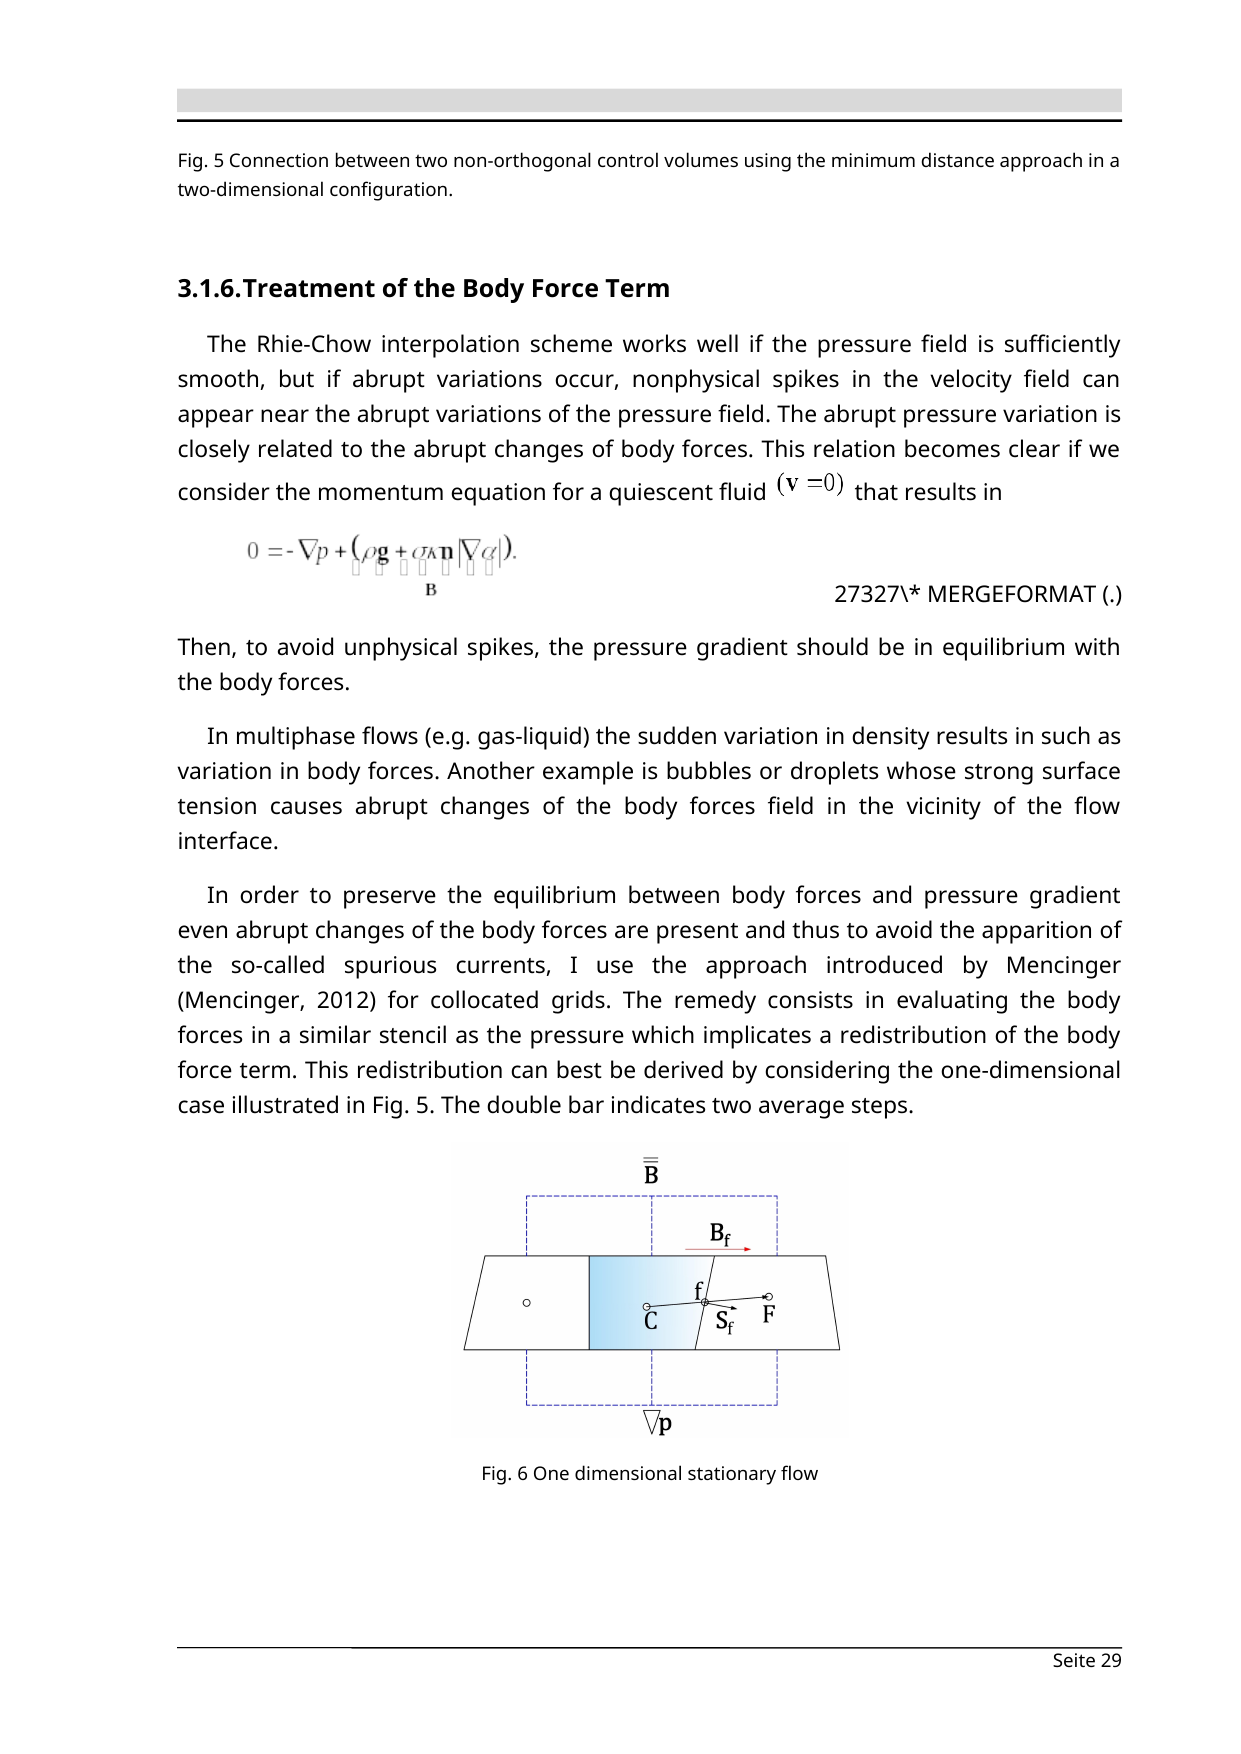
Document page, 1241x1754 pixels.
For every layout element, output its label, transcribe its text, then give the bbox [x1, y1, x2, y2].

text The Rhie-Chow interpolation scheme works well if the pressure field is sufficiently smooth, but if abrupt variations occur, nonphysical spikes in the velocity field can appear near the abrupt variations of the pressure field. The abrupt pressure variation is closely related to the abrupt changes of body forces. This relation becomes clear if we consider the momentum equation for a quiescent fluid that results in [177, 328, 1122, 508]
text Fig. 6 One dimensional stationary flow [177, 1460, 1122, 1486]
text Then, to avoid unphysical spikes, the pressure gradient should be in equilibrium with the body forces. [177, 631, 1122, 698]
text Fig. 5 Connection between two non-orthogonal control volumes using the minimum distance approach in a two-dimensional configuration. [177, 148, 1122, 202]
picture [450, 1142, 849, 1438]
text In multiphase flows (e.g. gas-liquid) the sudden variation in density results in such as variation in body forces. Another example is bubbles or droplets whose strong surface tension causes abrupt changes of the body forces field in the vicinity of the flow interface. [177, 720, 1122, 856]
text In order to preserve the equilibrium between body forces and pressure gradient even abrupt changes of the body forces are present and thus to avoid the apparition of the so-called spurious currents, I use the approach introduced by Mencinger (Mencinger, 2012) for collocated grids. The remedy consists in evaluating the body forces in a similar stencil as the pressure which implicates a redistribution of the body force term. This redistribution can best be derived by considering the one-dimensional case illustrated in Fig. 5. The double bar indicates two average steps. [177, 879, 1122, 1120]
subtitle Treatment of the Body Force Term [177, 271, 1122, 305]
